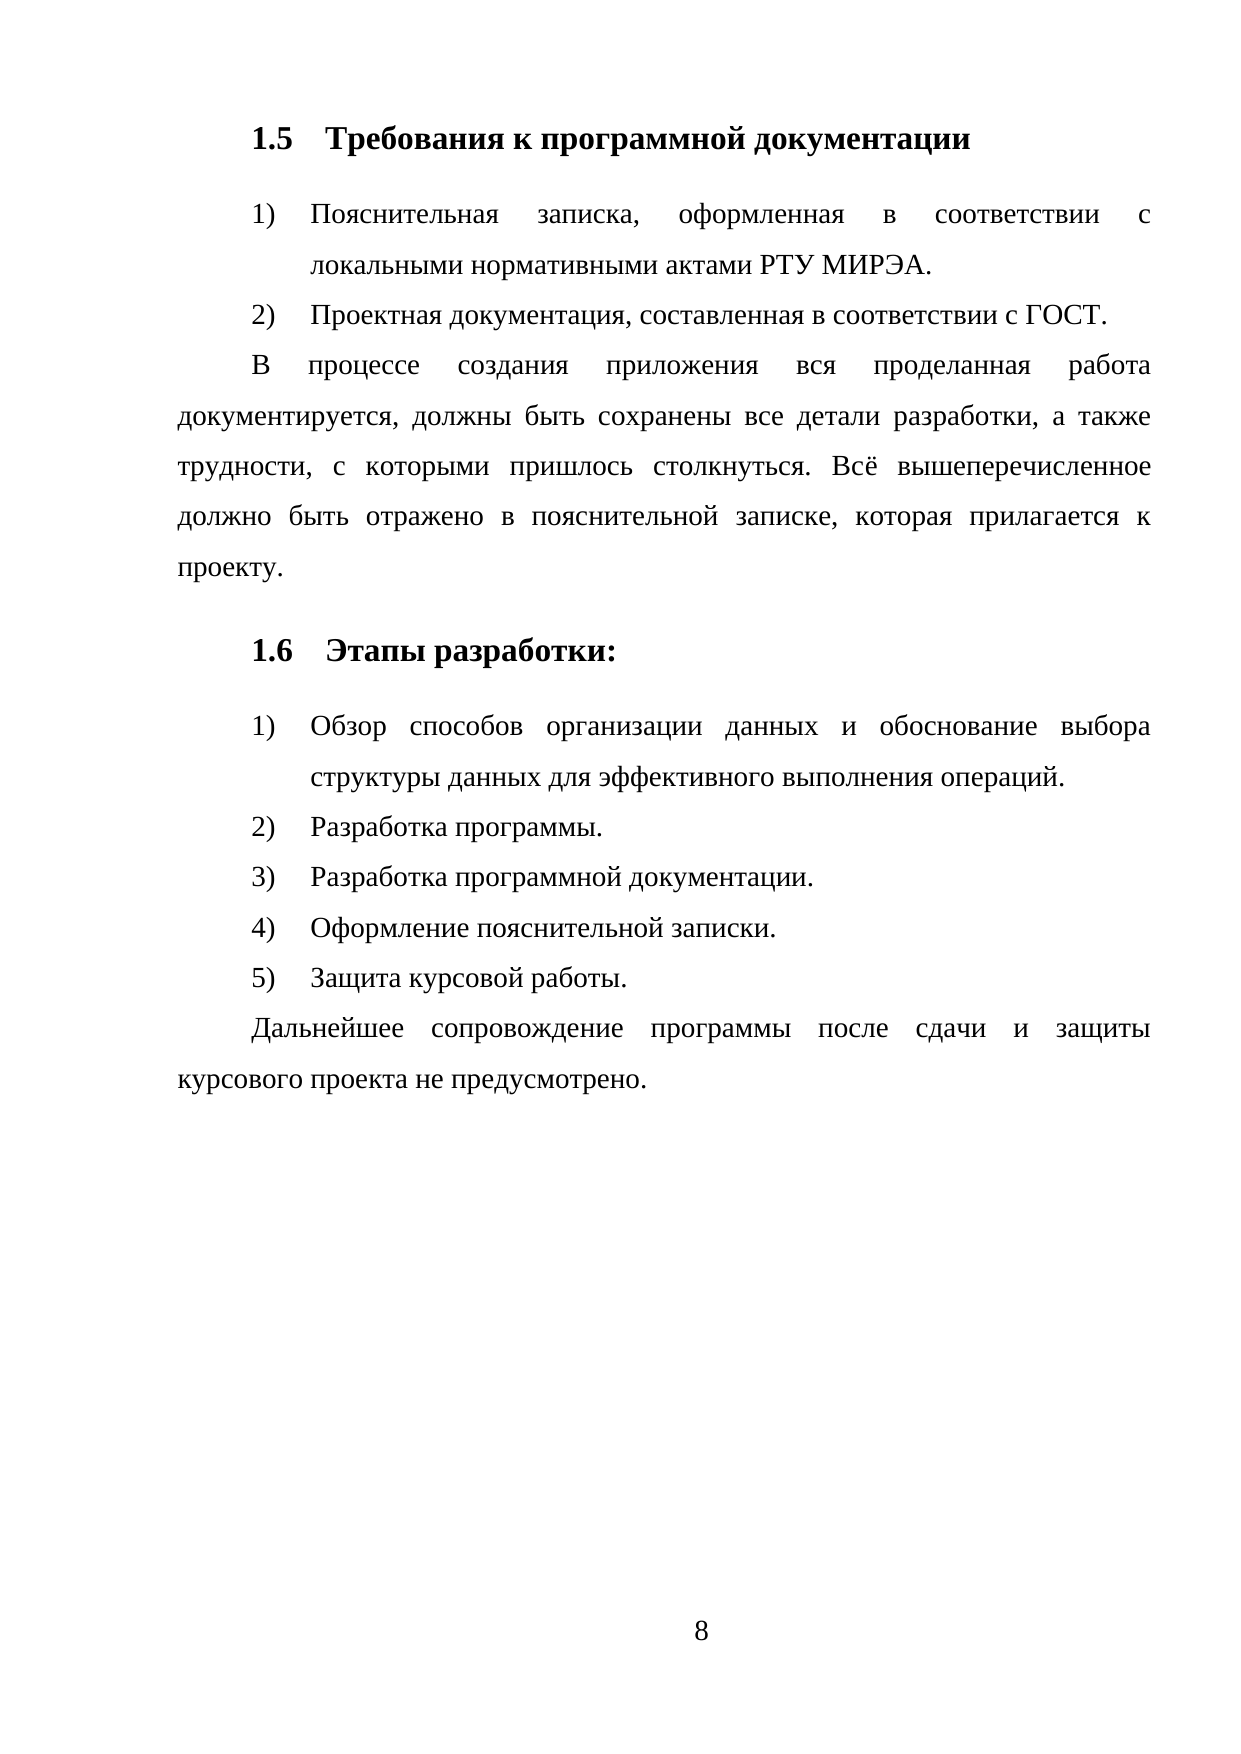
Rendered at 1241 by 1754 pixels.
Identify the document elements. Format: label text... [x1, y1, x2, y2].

text Дальнейшее сопровождение программы после сдачи и защиты курсового проекта не предусмотрено. [177, 1010, 1152, 1094]
subtitle Этапы разработки: [251, 630, 1152, 668]
list Защита курсовой работы. [251, 960, 1152, 994]
list Обзор способов организации данных и обоснование выбора структуры данных для эффективного выполнения операций. [251, 708, 1152, 792]
list Пояснительная записка, оформленная в соответствии с локальными нормативными актами РТУ МИРЭА. [251, 196, 1152, 280]
list Оформление пояснительной записки. [251, 910, 1152, 943]
list Разработка программы. [251, 809, 1152, 843]
list Разработка программной документации. [251, 859, 1152, 893]
list Проектная документация, составленная в соответствии с ГОСТ. [251, 297, 1152, 331]
subtitle Требования к программной документации [251, 118, 1152, 156]
text В процессе создания приложения вся проделанная работа документируется, должны быть сохранены все детали разработки, а также трудности, с которыми пришлось столкнуться. Всё вышеперечисленное должно быть отражено в пояснительной записке, которая прилагается к проекту. [177, 347, 1152, 582]
